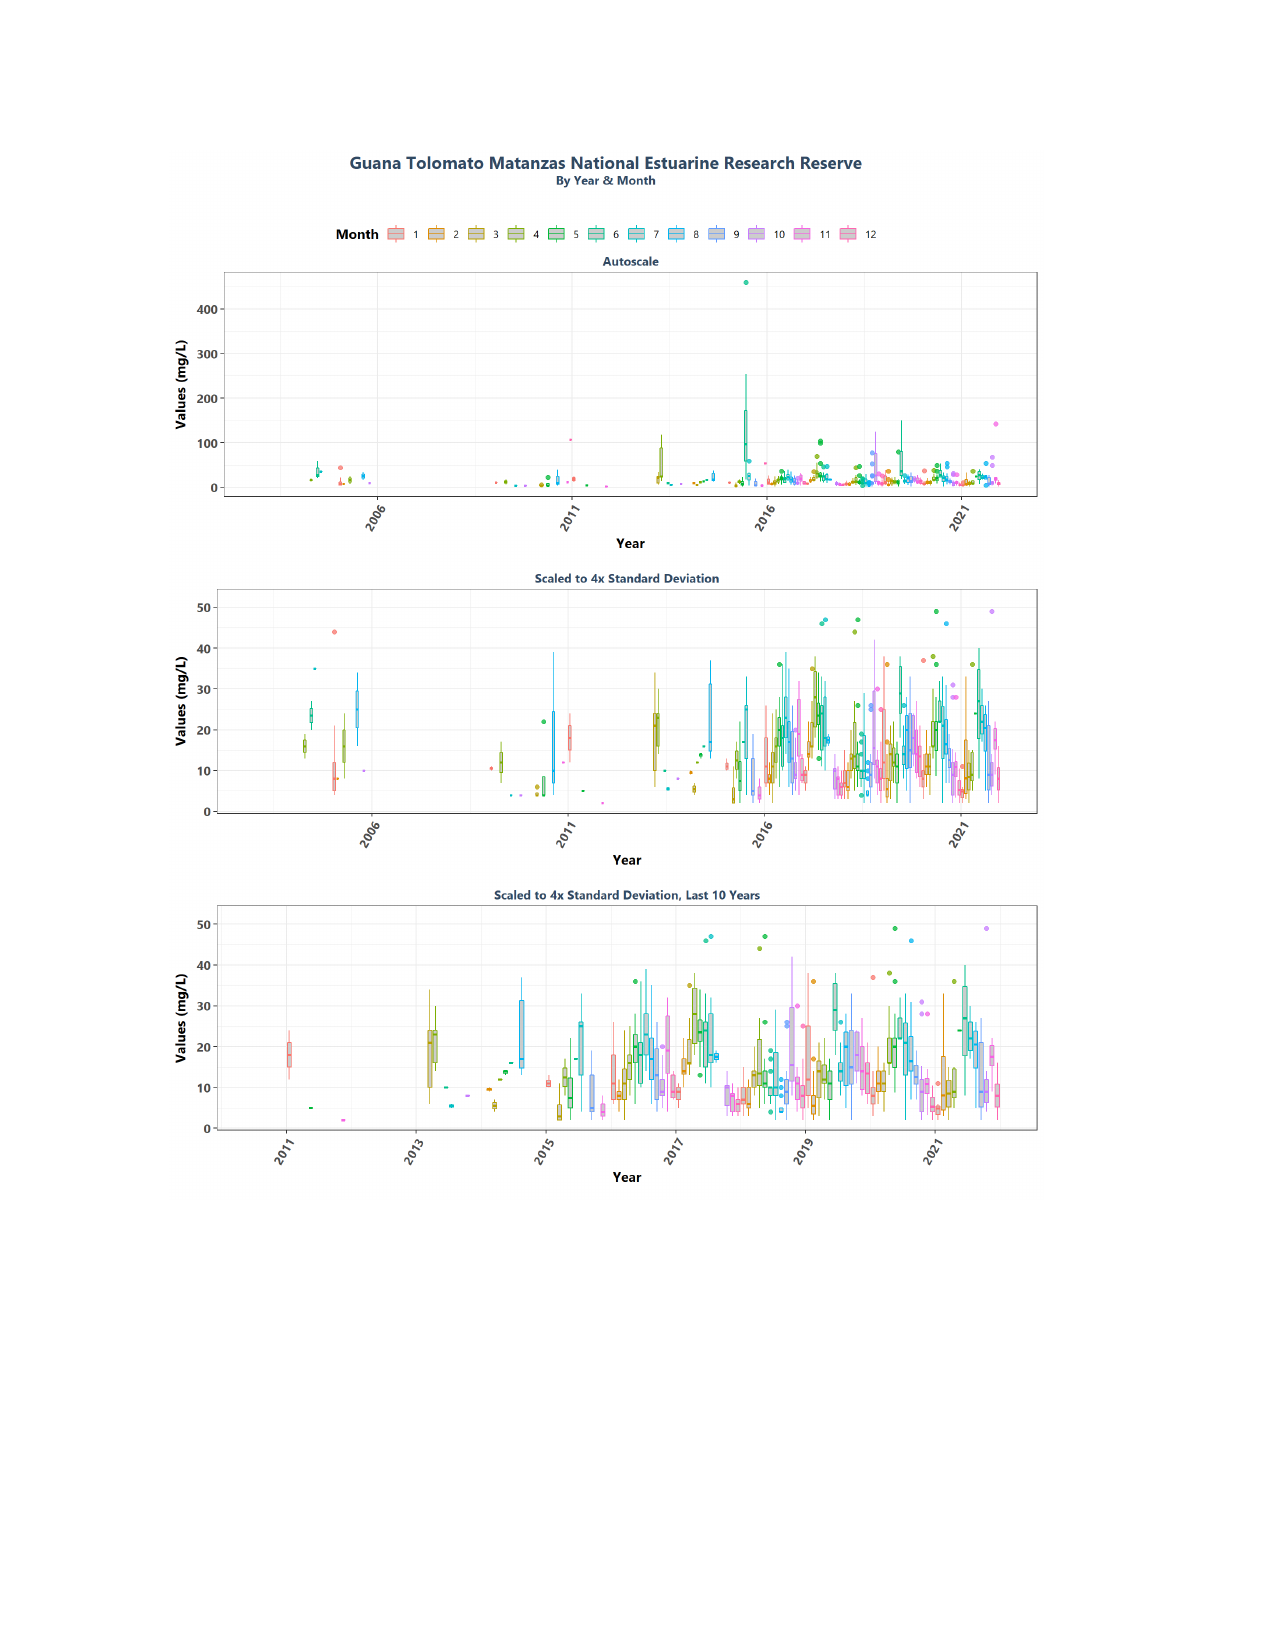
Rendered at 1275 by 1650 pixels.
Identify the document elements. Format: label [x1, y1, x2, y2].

picture [168, 150, 1044, 1200]
